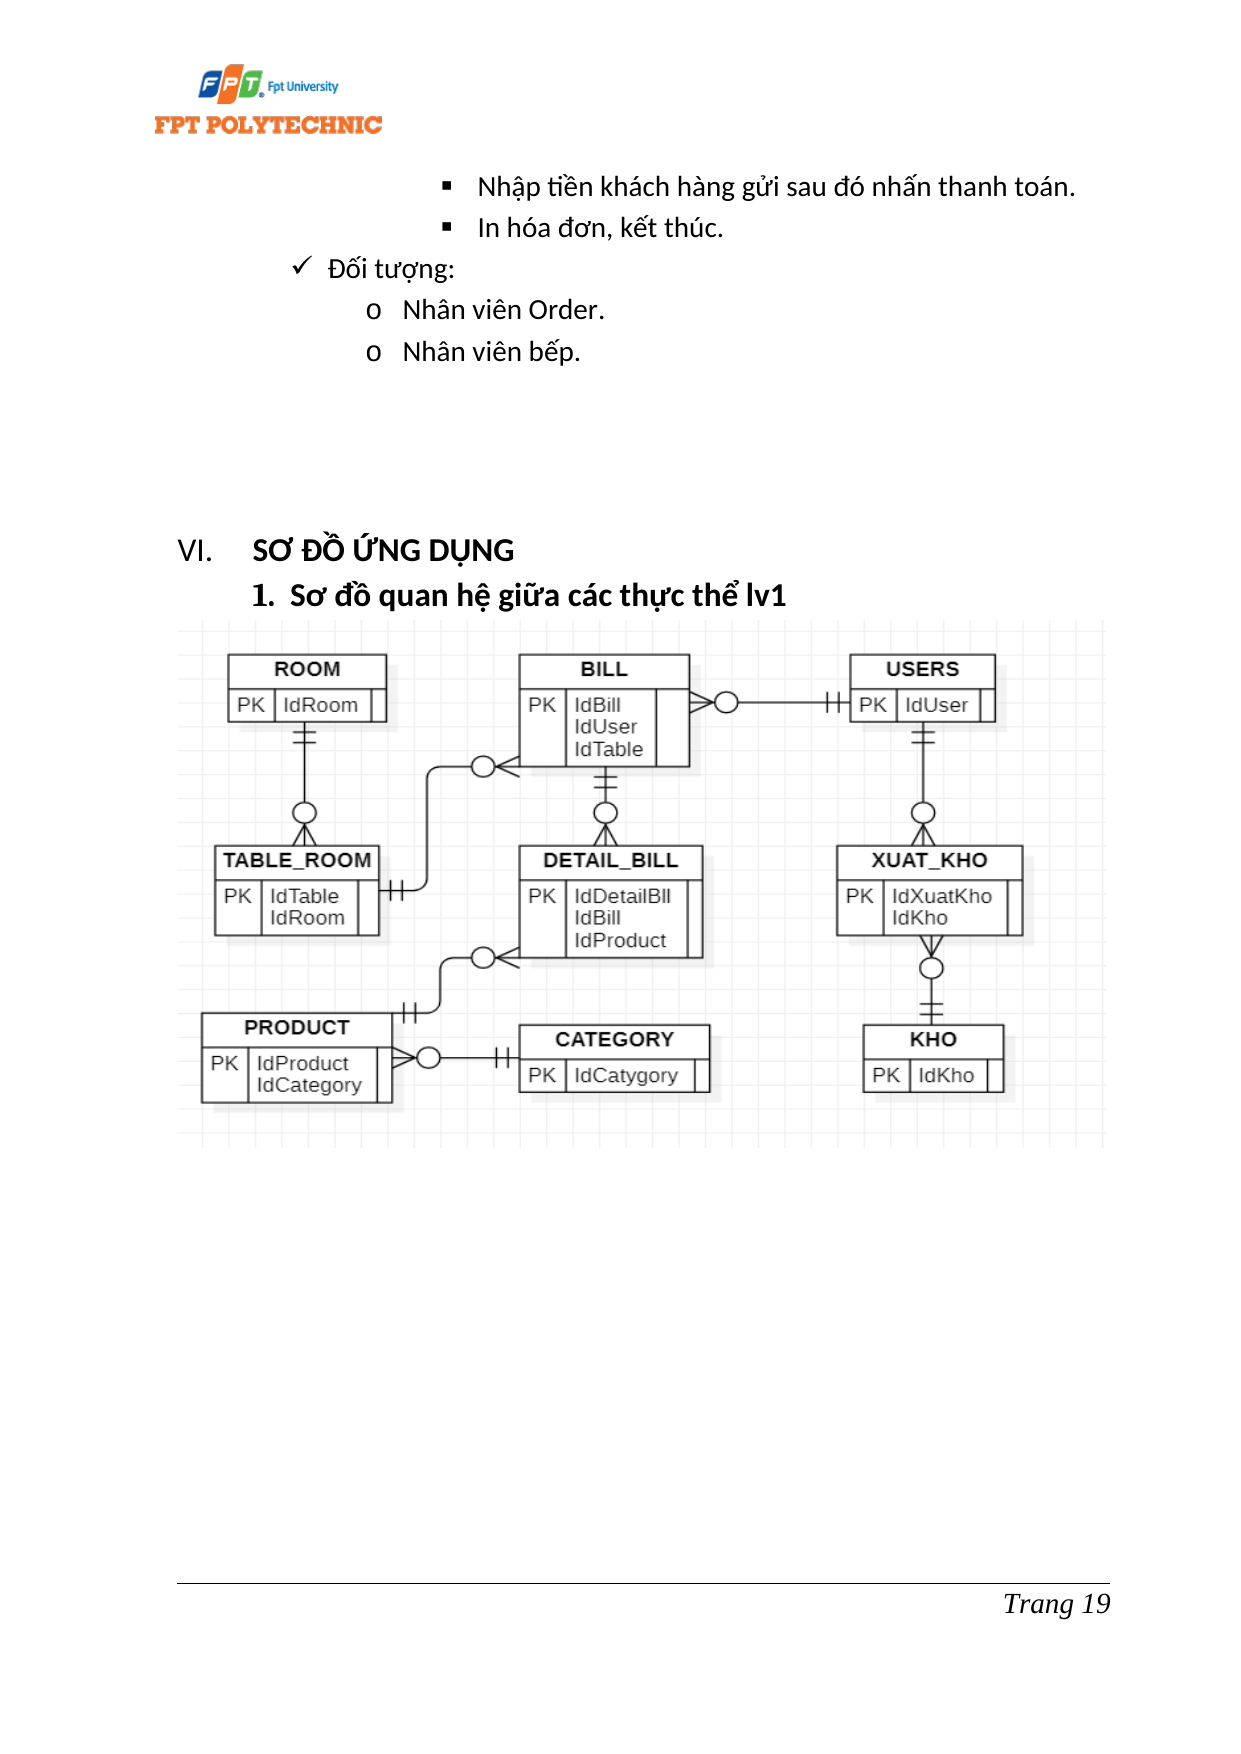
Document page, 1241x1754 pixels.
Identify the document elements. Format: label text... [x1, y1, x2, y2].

list Nhập tiền khách hàng gửi sau đó nhấn thanh toán. [440, 168, 1110, 203]
list Đối tượng: [290, 250, 1110, 285]
list In hóa đơn, kết thúc. [440, 209, 1110, 244]
subtitle Sơ đồ quan hệ giữa các thực thể lv1 [252, 598, 1110, 639]
list Nhân viên bếp. [365, 333, 1110, 370]
subtitle SƠ ĐỒ ỨNG DỤNG [177, 529, 1110, 569]
picture [148, 58, 397, 142]
picture [177, 645, 1106, 1173]
list Nhân viên Order. [365, 291, 1110, 328]
